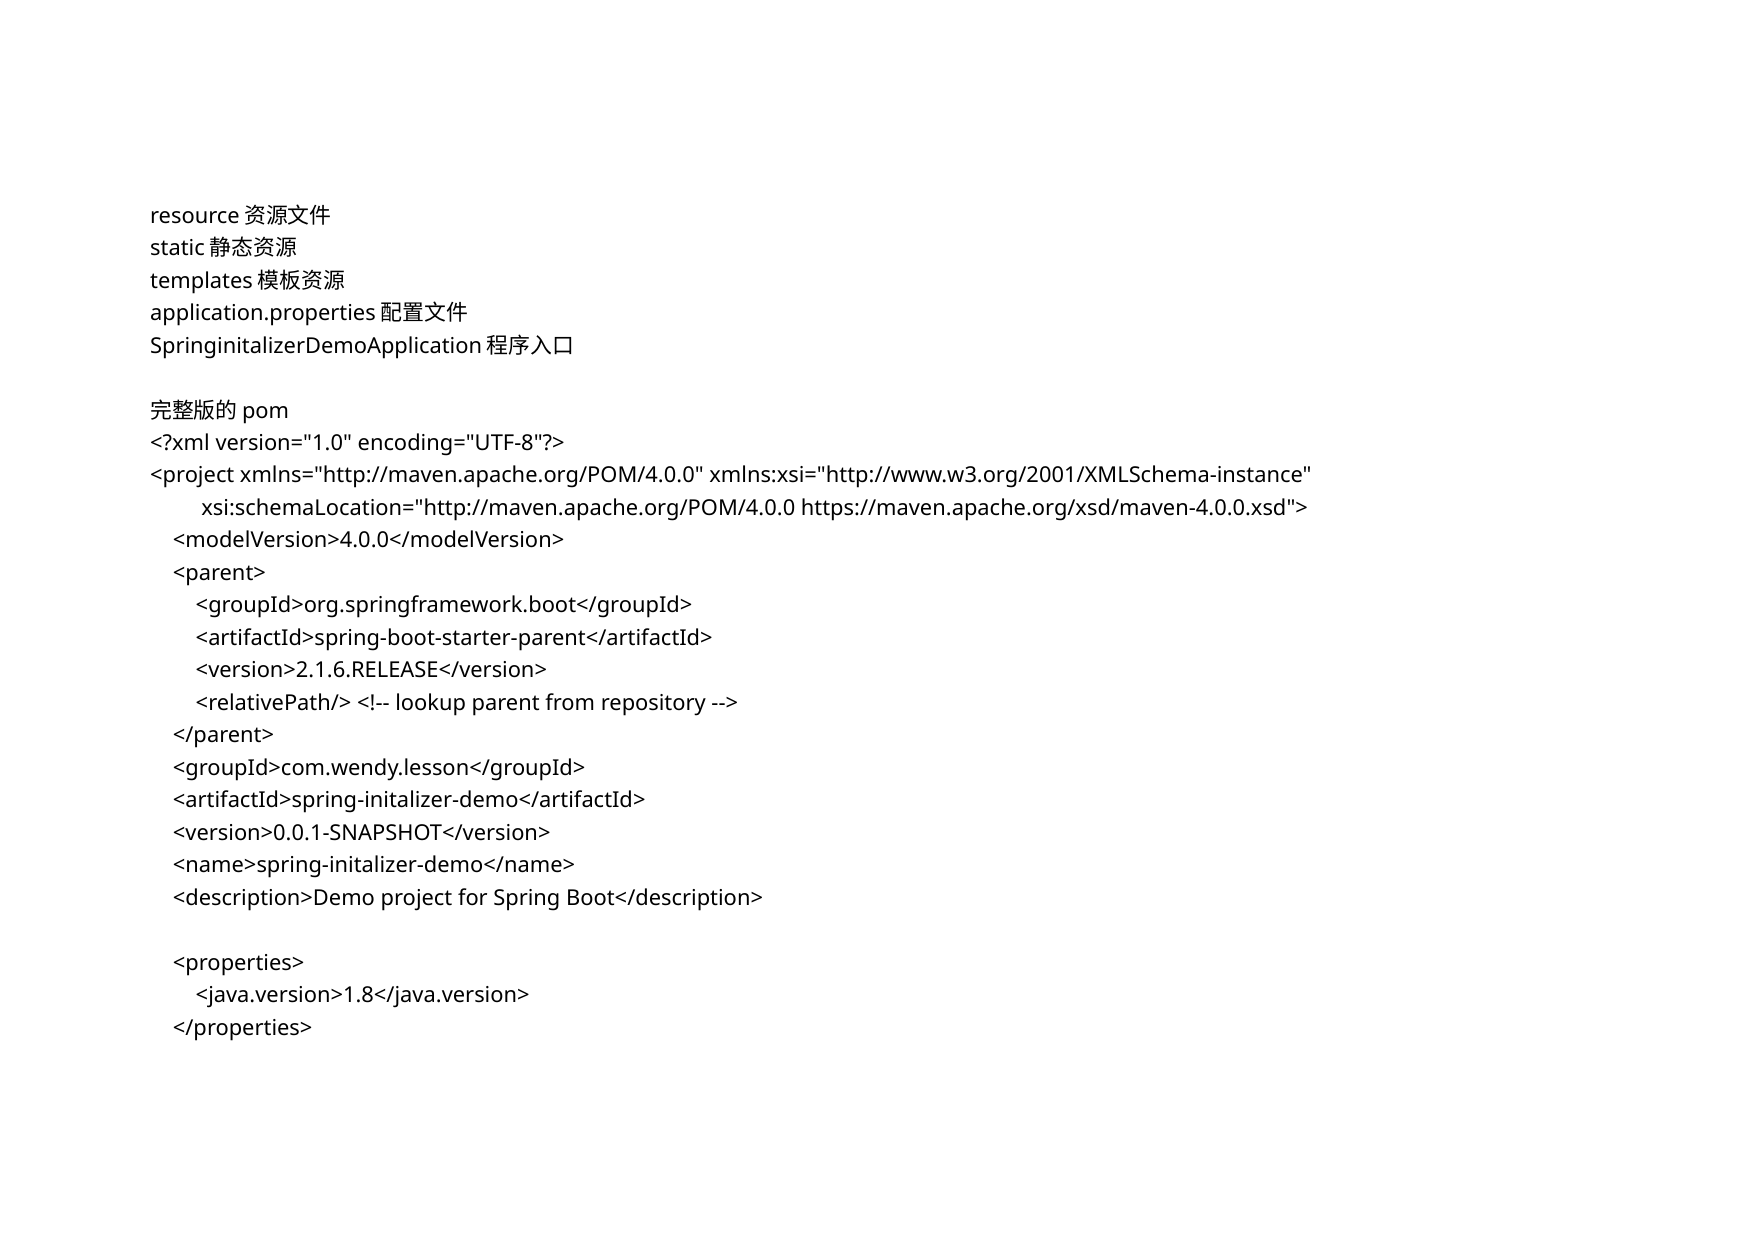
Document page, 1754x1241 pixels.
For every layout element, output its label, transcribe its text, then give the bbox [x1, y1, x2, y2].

text 完整版的pom [150, 393, 1604, 425]
text SpringinitalizerDemoApplication程序入口 [150, 328, 1604, 360]
text templates模板资源 [150, 263, 1604, 295]
text resource资源文件 [150, 198, 1604, 230]
text application.properties配置文件 [150, 295, 1604, 328]
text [150, 425, 1604, 1043]
text static静态资源 [150, 230, 1604, 263]
